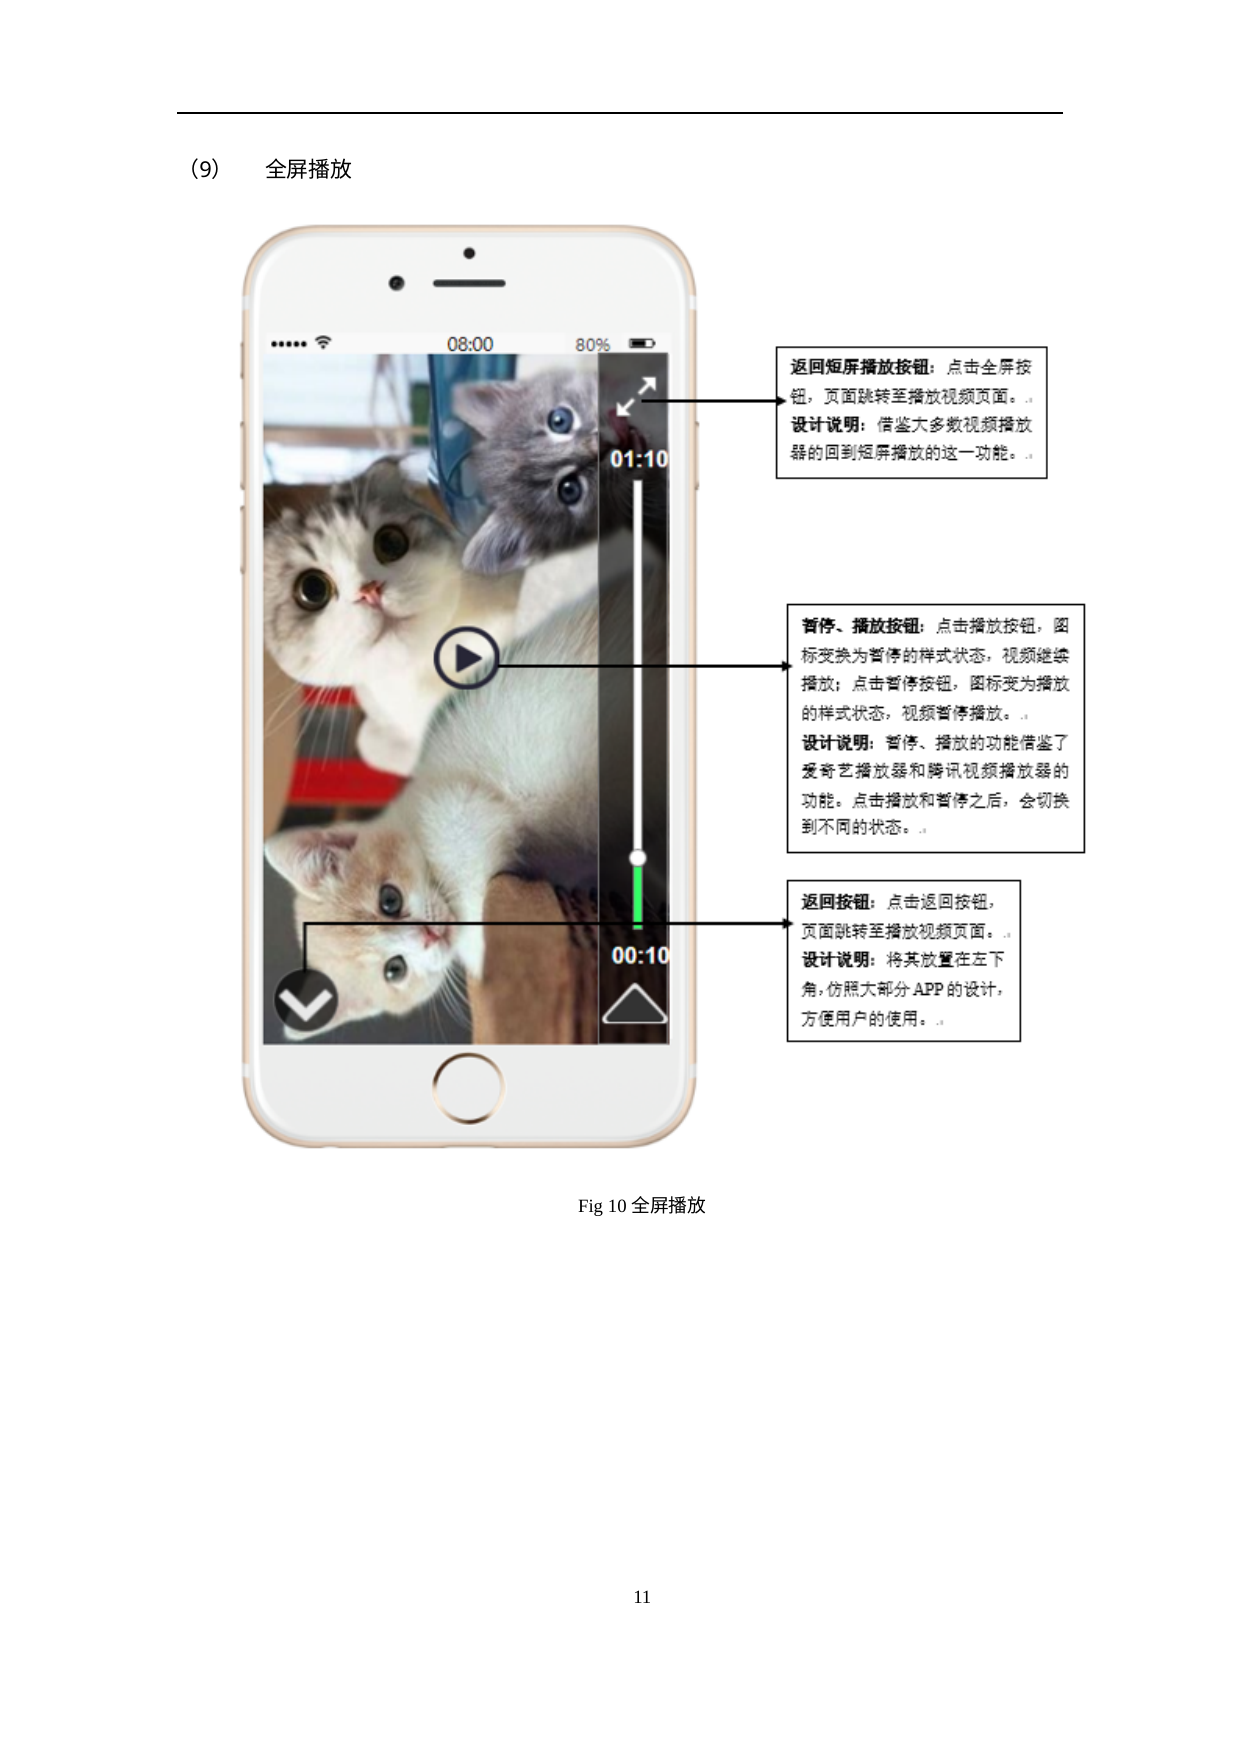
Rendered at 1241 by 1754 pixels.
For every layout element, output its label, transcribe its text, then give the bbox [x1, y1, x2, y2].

text Fig 10 全屏播放 [177, 1188, 1063, 1220]
title 全屏播放 [177, 152, 1063, 184]
picture [221, 211, 1087, 1164]
